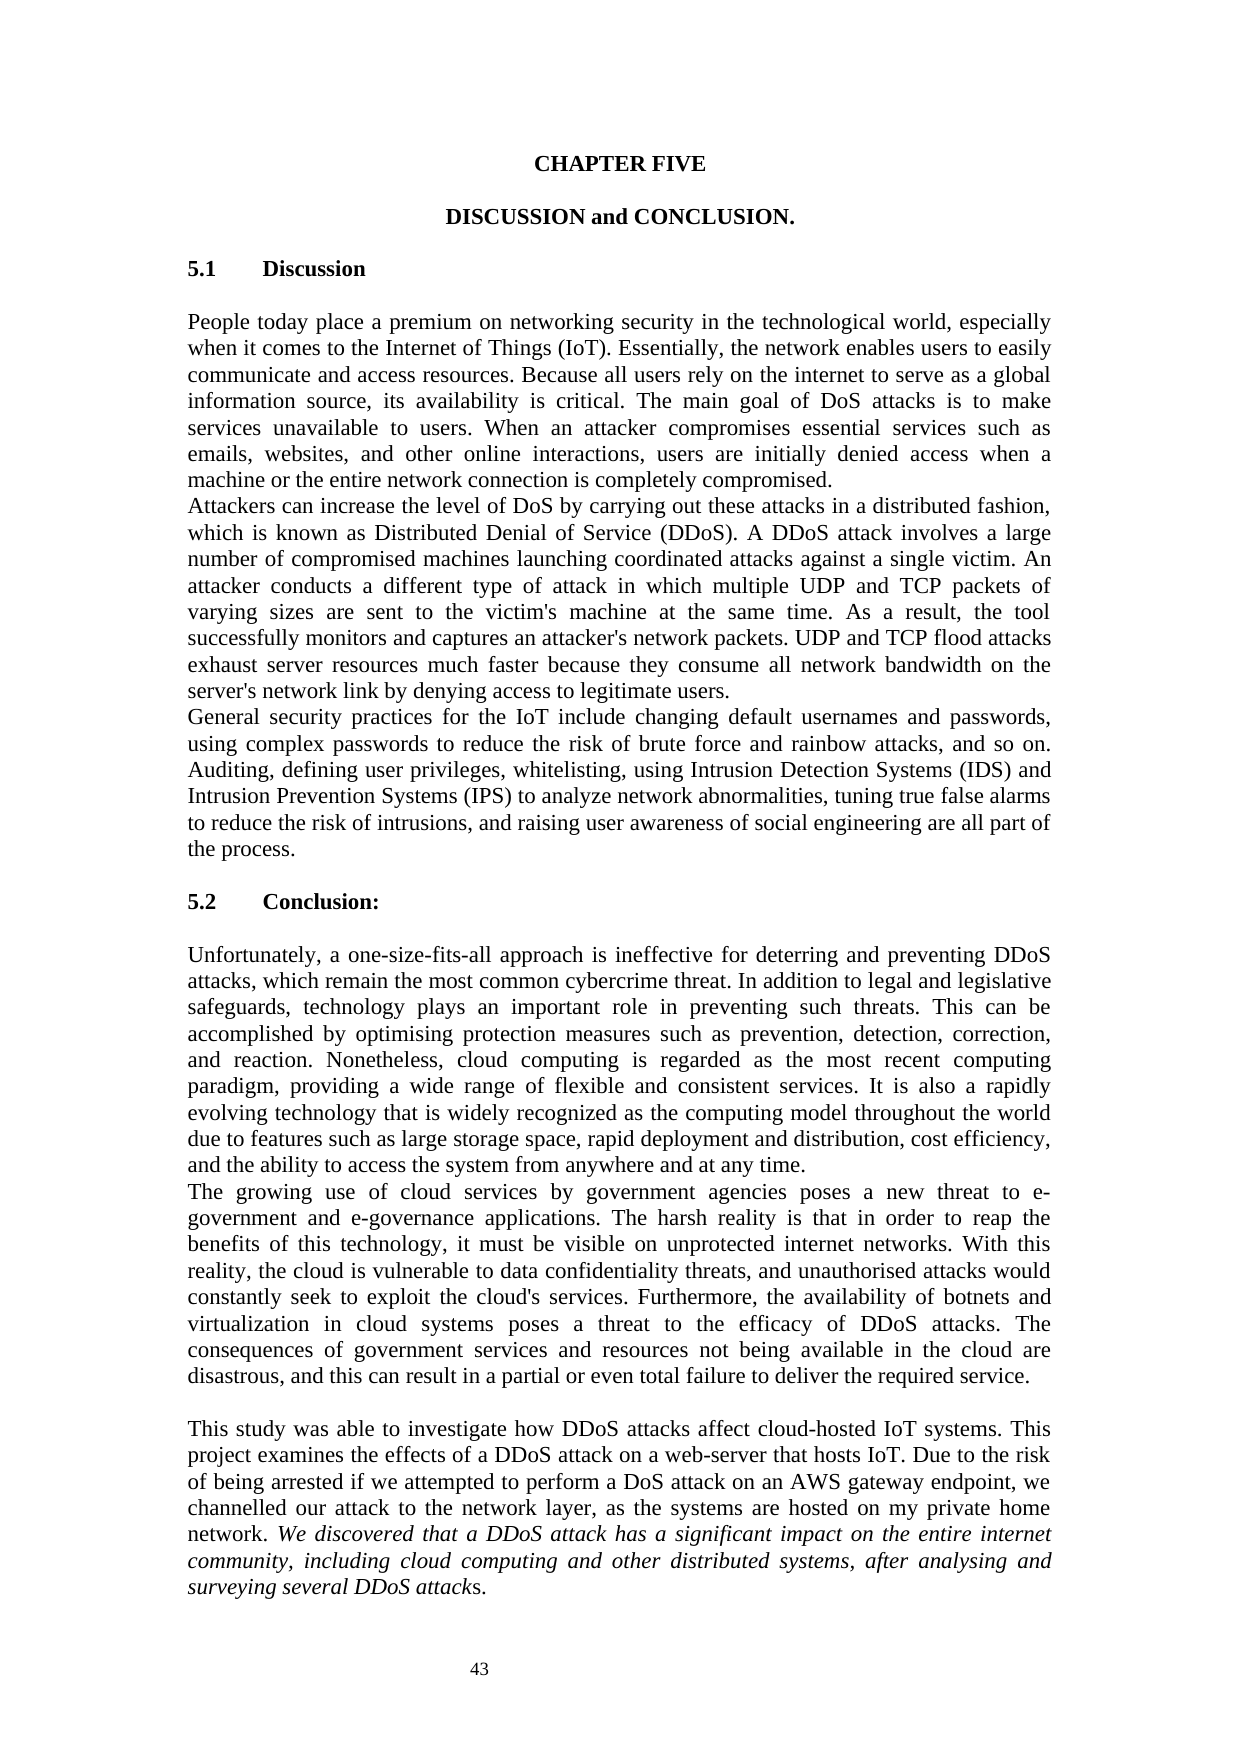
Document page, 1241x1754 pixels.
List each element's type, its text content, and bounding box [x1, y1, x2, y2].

list General security practices for the IoT include changing default usernames and passwords, using complex passwords to reduce the risk of brute force and rainbow attacks, and so on. Auditing, defining user privileges, whitelisting, using Intrusion Detection Systems (IDS) and Intrusion Prevention Systems (IPS) to analyze network abnormalities, tuning true false alarms to reduce the risk of intrusions, and raising user awareness of social engineering are all part of the process. [187, 703, 1053, 862]
list The growing use of cloud services by government agencies poses a new threat to e-government and e-governance applications. The harsh reality is that in order to reap the benefits of this technology, it must be visible on unprotected internet networks. With this reality, the cloud is vulnerable to data confidentiality threats, and unauthorised attacks would constantly seek to exploit the cloud's services. Furthermore, the availability of botnets and virtualization in cloud systems poses a threat to the efficacy of DDoS attacks. The consequences of government services and resources not being available in the cloud are disastrous, and this can result in a partial or even total failure to deliver the required service. [187, 1178, 1053, 1389]
list 5.2 Conclusion: [187, 888, 1053, 914]
list DISCUSSION and CONCLUSION. [187, 203, 1053, 229]
list This study was able to investigate how DDoS attacks affect cloud-hosted IoT systems. This project examines the effects of a DDoS attack on a web-server that hosts IoT. Due to the risk of being arrested if we attempted to perform a DoS attack on an AWS gateway endpoint, we channelled our attack to the network layer, as the systems are hosted on my private home network. We discovered that a DDoS attack has a significant impact on the entire internet community, including cloud computing and other distributed systems, after analysing and surveying several DDoS attacks. [187, 1415, 1053, 1599]
list Unfortunately, a one-size-fits-all approach is ineffective for deterring and preventing DDoS attacks, which remain the most common cybercrime threat. In addition to legal and legislative safeguards, technology plays an important role in preventing such threats. This can be accomplished by optimising protection measures such as prevention, detection, correction, and reaction. Nonetheless, cloud computing is regarded as the most recent computing paradigm, providing a wide range of flexible and consistent services. It is also a rapidly evolving technology that is widely recognized as the computing model throughout the world due to features such as large storage space, rapid deployment and distribution, cost efficiency, and the ability to access the system from anywhere and at any time. [187, 941, 1053, 1178]
list People today place a premium on networking security in the technological world, especially when it comes to the Internet of Things (IoT). Essentially, the network enables users to easily communicate and access resources. Because all users rely on the internet to serve as a global information source, its availability is critical. The main goal of DoS attacks is to make services unavailable to users. When an attacker compromises essential services such as emails, websites, and other online interactions, users are initially denied access when a machine or the entire network connection is completely compromised. [187, 308, 1053, 493]
list 5.1 Discussion [187, 255, 1053, 282]
list Attackers can increase the level of DoS by carrying out these attacks in a distributed fashion, which is known as Distributed Denial of Service (DDoS). A DDoS attack involves a large number of compromised machines launching coordinated attacks against a single victim. An attacker conducts a different type of attack in which multiple UDP and TCP packets of varying sizes are sent to the victim's machine at the same time. As a result, the tool successfully monitors and captures an attacker's network packets. UDP and TCP flood attacks exhaust server resources much faster because they consume all network bandwidth on the server's network link by denying access to legitimate users. [187, 493, 1053, 703]
list CHAPTER FIVE [187, 150, 1053, 176]
